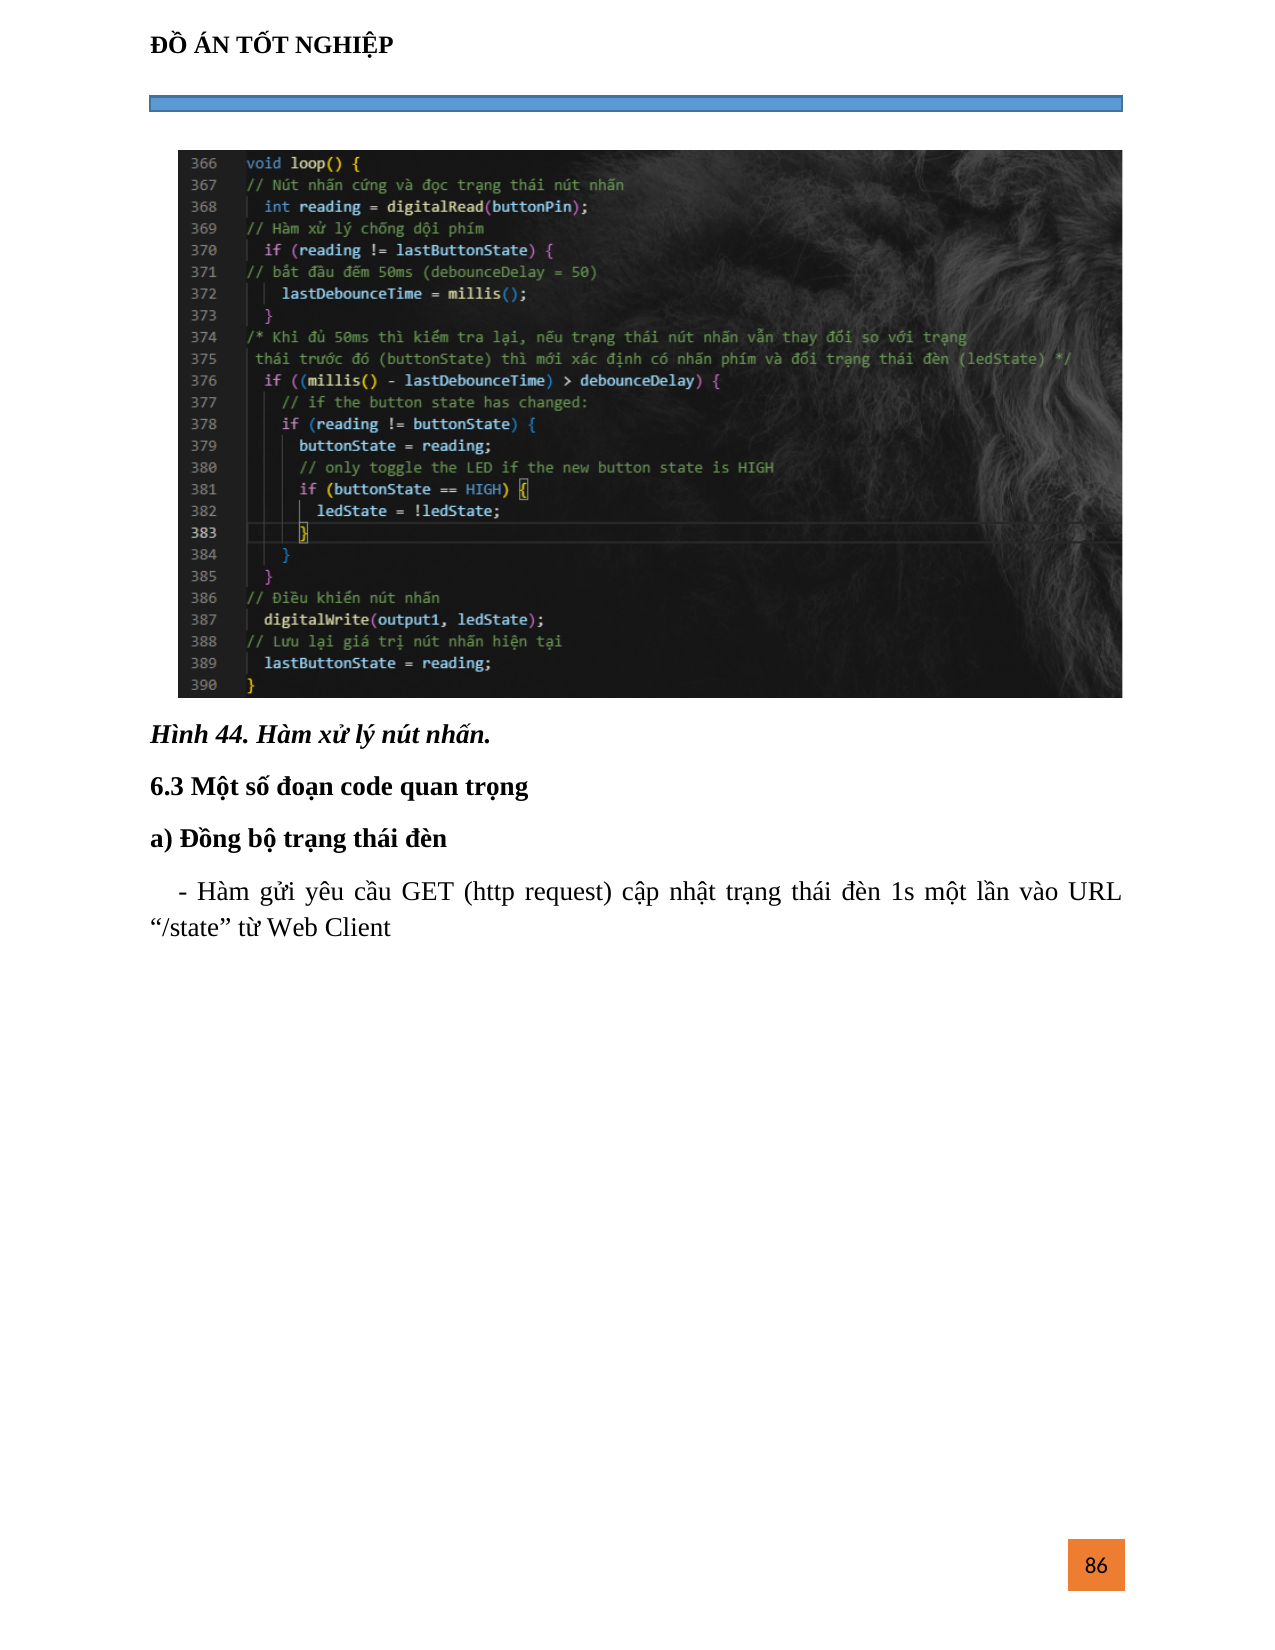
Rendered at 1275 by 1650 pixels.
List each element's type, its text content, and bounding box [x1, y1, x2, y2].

picture [178, 150, 1123, 698]
text Hình 44. Hàm xử lý nút nhấn. [150, 718, 1125, 749]
text a) Đồng bộ trạng thái đèn [150, 823, 1125, 854]
text 6.3 Một số đoạn code quan trọng [150, 770, 1125, 801]
text - Hàm gửi yêu cầu GET (http request) cập nhật trạng thái đèn 1s một lần vào URL “/state” từ Web Client [150, 875, 1125, 942]
